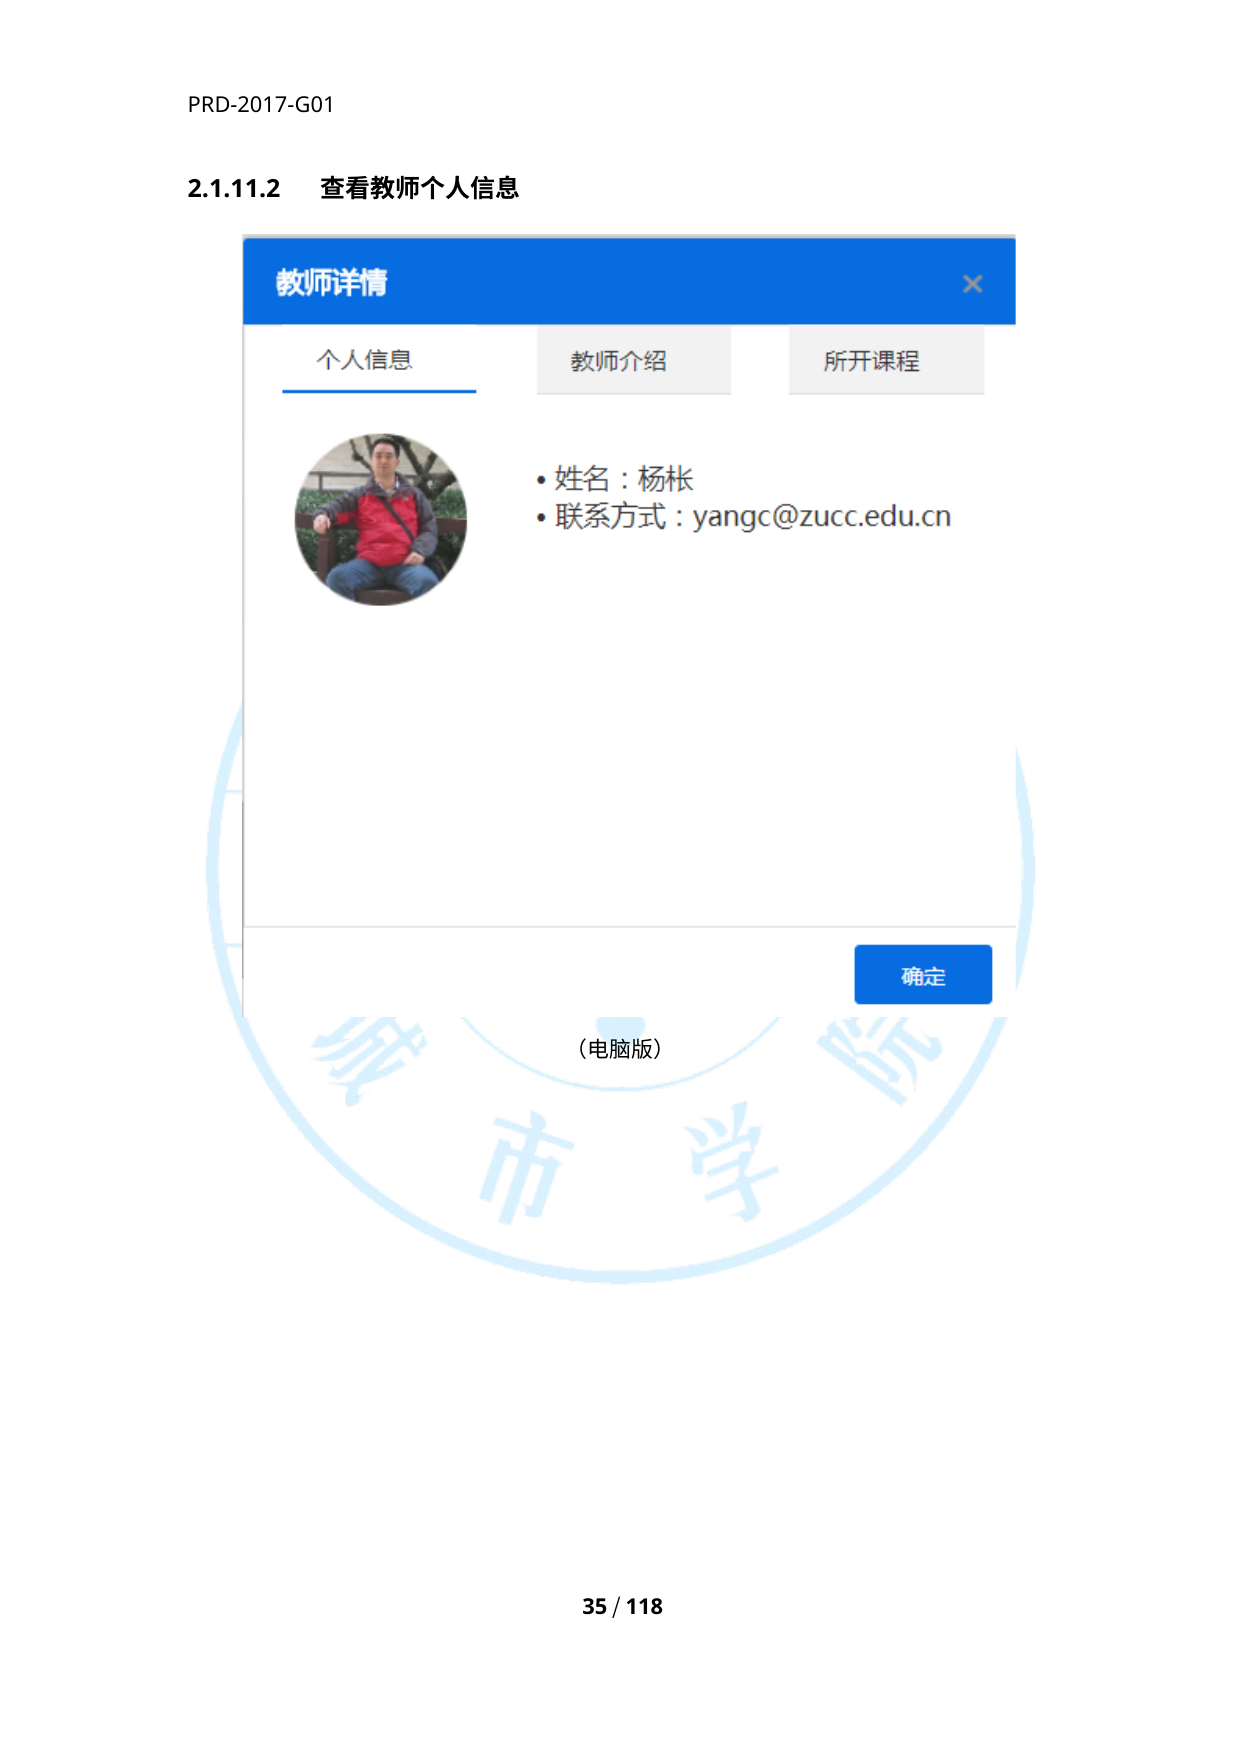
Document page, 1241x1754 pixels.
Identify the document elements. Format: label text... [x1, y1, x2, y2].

text （电脑版） [187, 1032, 1053, 1064]
text 查看教师个人信息 [187, 154, 1053, 219]
picture [242, 234, 1016, 1017]
